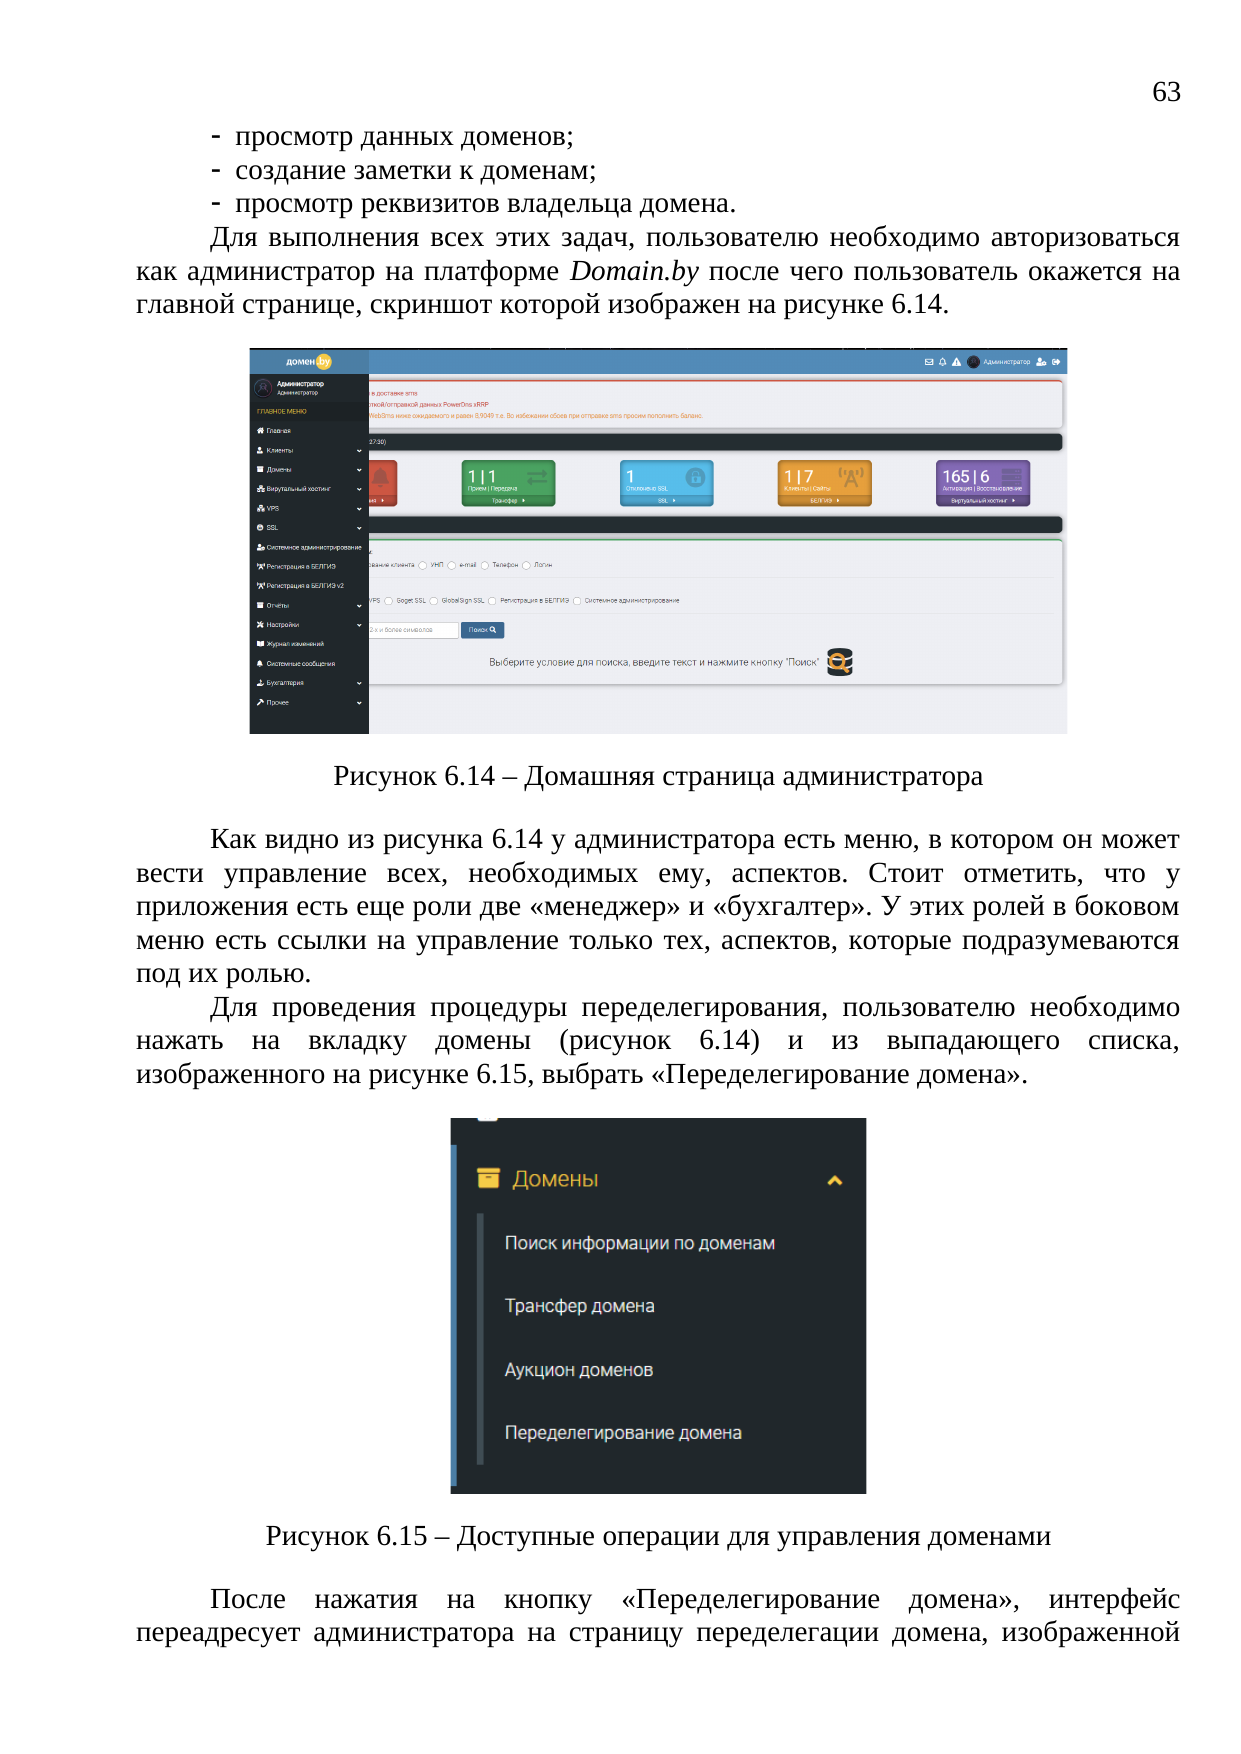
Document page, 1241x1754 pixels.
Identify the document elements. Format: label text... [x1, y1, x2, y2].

text Для выполнения всех этих задач, пользователю необходимо авторизоваться как администратор на платформе Domain.by после чего пользователь окажется на главной странице, скриншот которой изображен на рисунке 6.14. [136, 219, 1181, 320]
list просмотр данных доменов; [136, 118, 1181, 152]
list создание заметки к доменам; [136, 152, 1181, 185]
text Рисунок 6.15 – Доступные операции для управления доменами [136, 1518, 1181, 1552]
picture [249, 348, 1068, 734]
picture [450, 1118, 867, 1494]
text Как видно из рисунка 6.14 у администратора есть меню, в котором он может вести управление всех, необходимых ему, аспектов. Стоит отметить, что у приложения есть еще роли две «менеджер» и «бухгалтер». У этих ролей в боковом меню есть ссылки на управление только тех, аспектов, которые подразумеваются под их ролью. [136, 821, 1181, 989]
text Рисунок 6.14 – Домашняя страница администратора [136, 758, 1181, 792]
list просмотр реквизитов владельца домена. [136, 185, 1181, 219]
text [136, 1581, 1181, 1648]
text Для проведения процедуры переделегирования, пользователю необходимо нажать на вкладку домены (рисунок 6.14) и из выпадающего списка, изображенного на рисунке 6.15, выбрать «Переделегирование домена». [136, 989, 1181, 1089]
